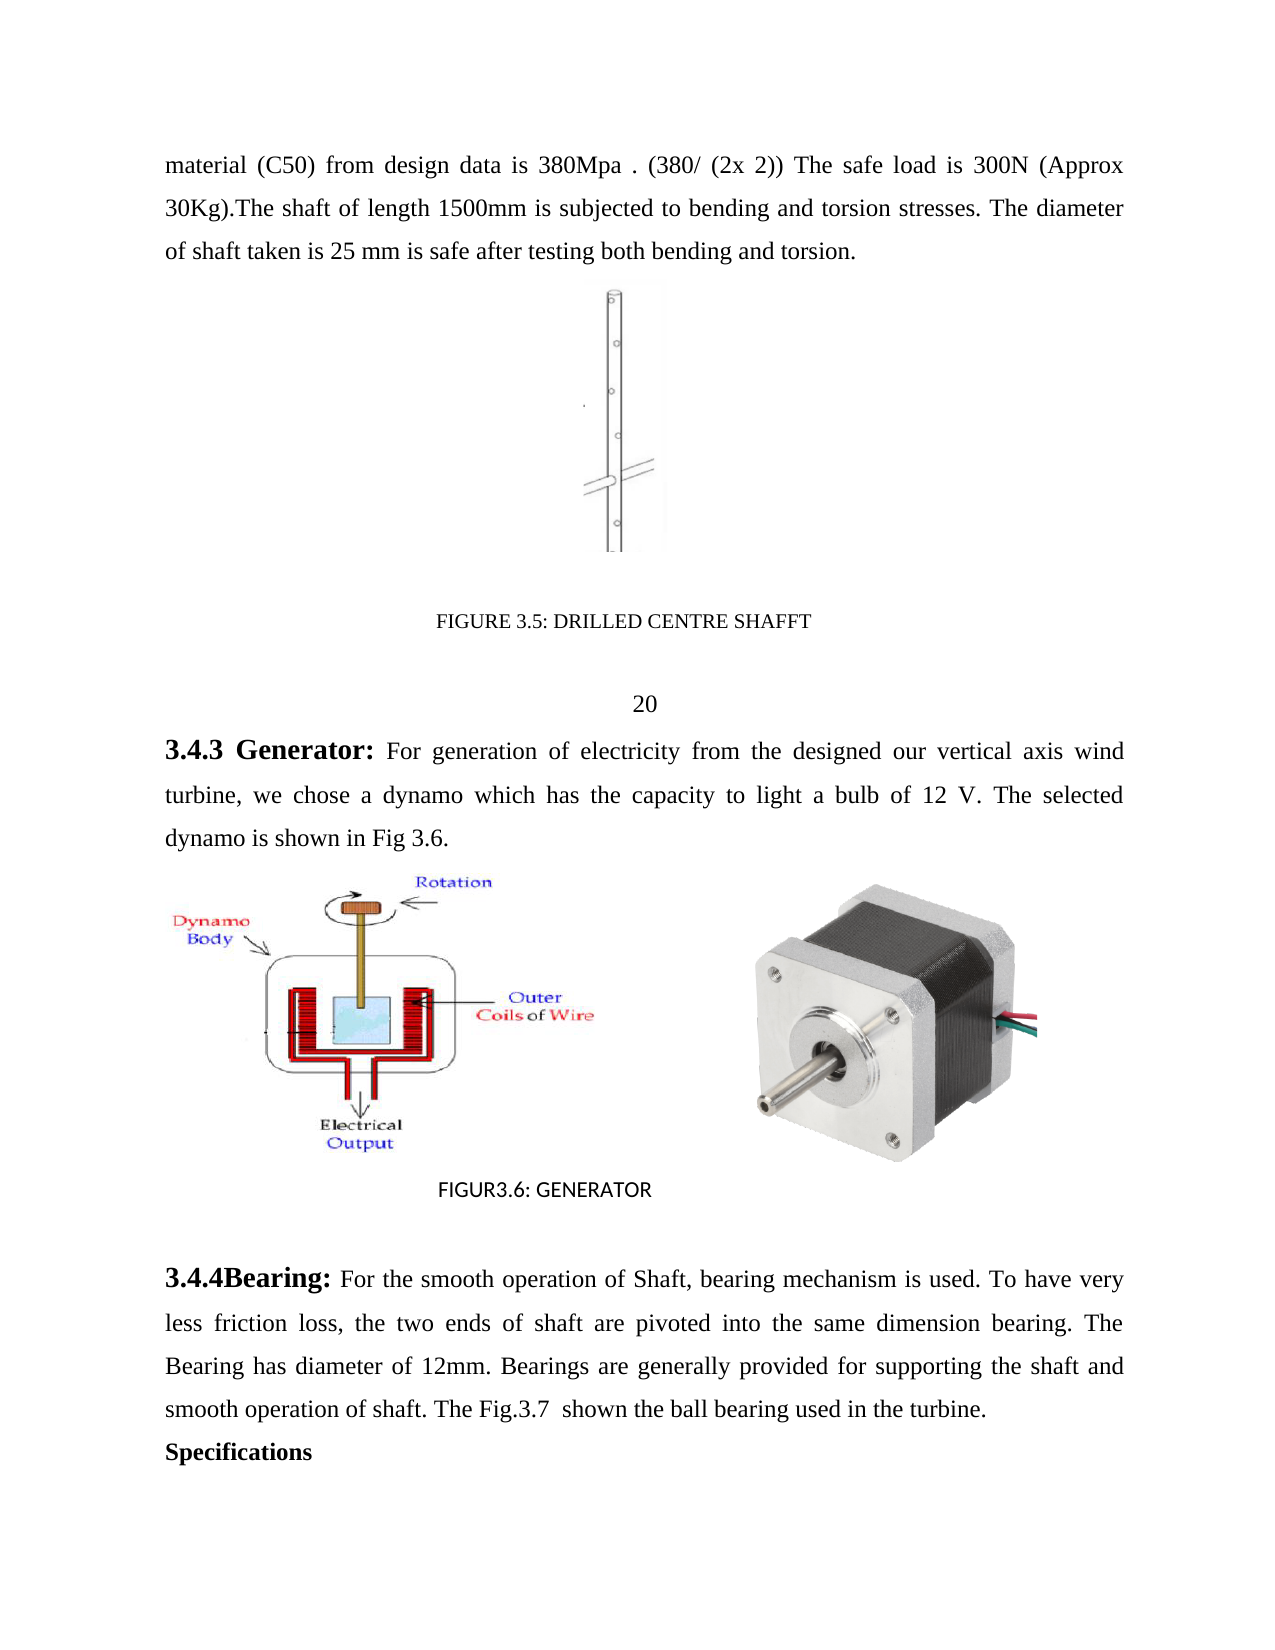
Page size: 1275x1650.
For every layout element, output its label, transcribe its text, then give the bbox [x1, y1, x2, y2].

text FIGURE 3.5: DRILLED CENTRE SHAFFT [165, 609, 1125, 633]
picture [755, 884, 1038, 1162]
text 3.4.3 Generator: For generation of electricity from the designed our vertical axis wind turbine, we chose a dynamo which has the capacity to light a bulb of 12 V. The selected dynamo is shown in Fig 3.6. [165, 732, 1125, 852]
text FIGUR3.6: GENERATOR [165, 1175, 1125, 1203]
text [165, 150, 1125, 265]
text 20 [165, 689, 1125, 717]
picture [583, 279, 668, 552]
text Specifications [165, 1437, 1125, 1466]
text 3.4.4Bearing: For the smooth operation of Shaft, bearing mechanism is used. To have very less friction loss, the two ends of shaft are pivoted into the same dimension bearing. The Bearing has diameter of 12mm. Bearings are generally provided for supporting the shaft and smooth operation of shaft. The Fig.3.7 shown the ball bearing used in the turbine. [165, 1260, 1125, 1423]
